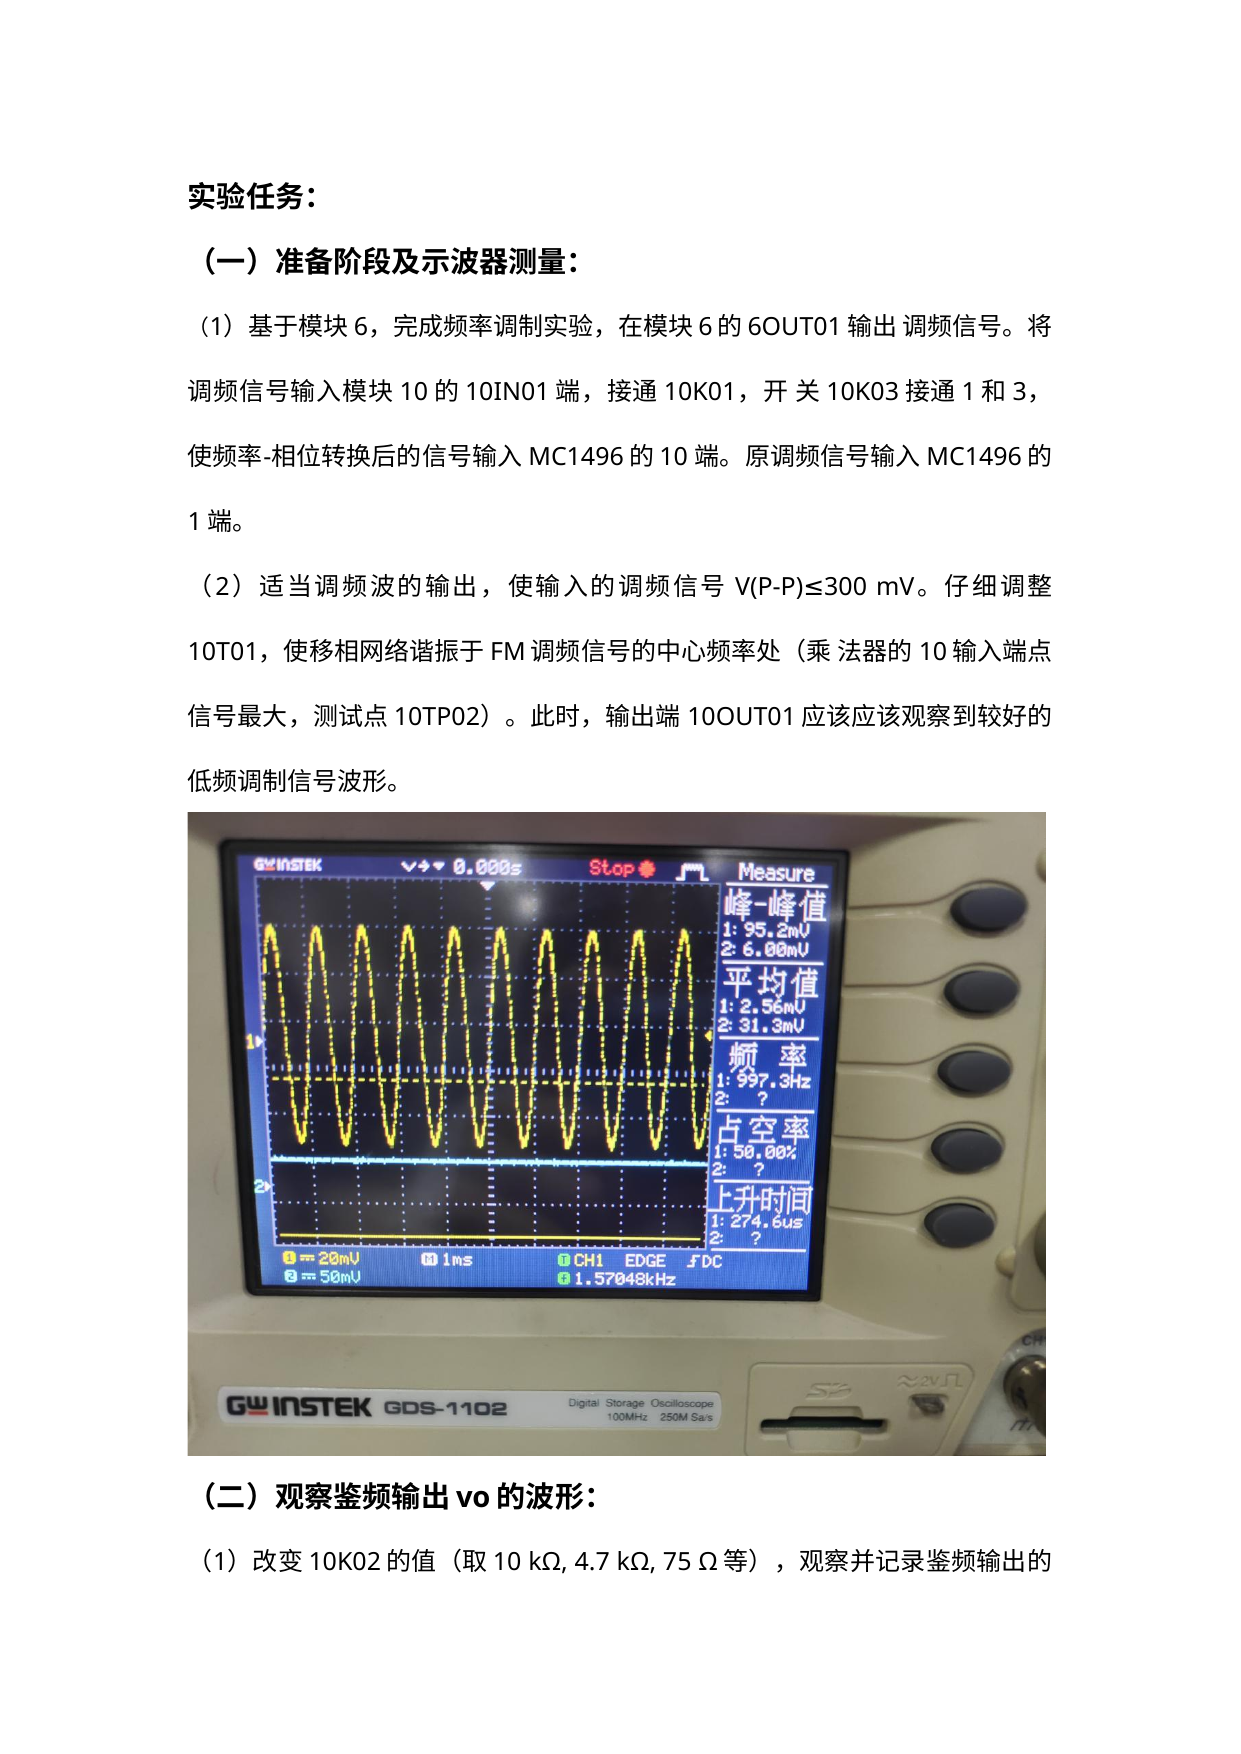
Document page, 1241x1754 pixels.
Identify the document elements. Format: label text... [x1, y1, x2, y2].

picture [187, 812, 1046, 1456]
text （1）基于模块6，完成频率调制实验，在模块6的6OUT01输出 调频信号。将调频信号输入模块10的10IN01端，接通10K01，开 关10K03接通1和3，使频率-相位转换后的信号输入MC1496的10 端。原调频信号输入MC1496的1端。 [187, 292, 1053, 552]
text （2）适当调频波的输出，使输入的调频信号V(P-P)≤300 mV。仔细调整10T01，使移相网络谐振于FM调频信号的中心频率处（乘 法器的10输入端点信号最大，测试点10TP02）。此时，输出端 10OUT01应该应该观察到较好的低频调制信号波形。 [187, 552, 1053, 812]
text （一）准备阶段及示波器测量： [187, 227, 1053, 292]
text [187, 1527, 1053, 1592]
text 实验任务： [187, 162, 1053, 227]
text （二）观察鉴频输出vo的波形： [187, 1462, 1053, 1527]
